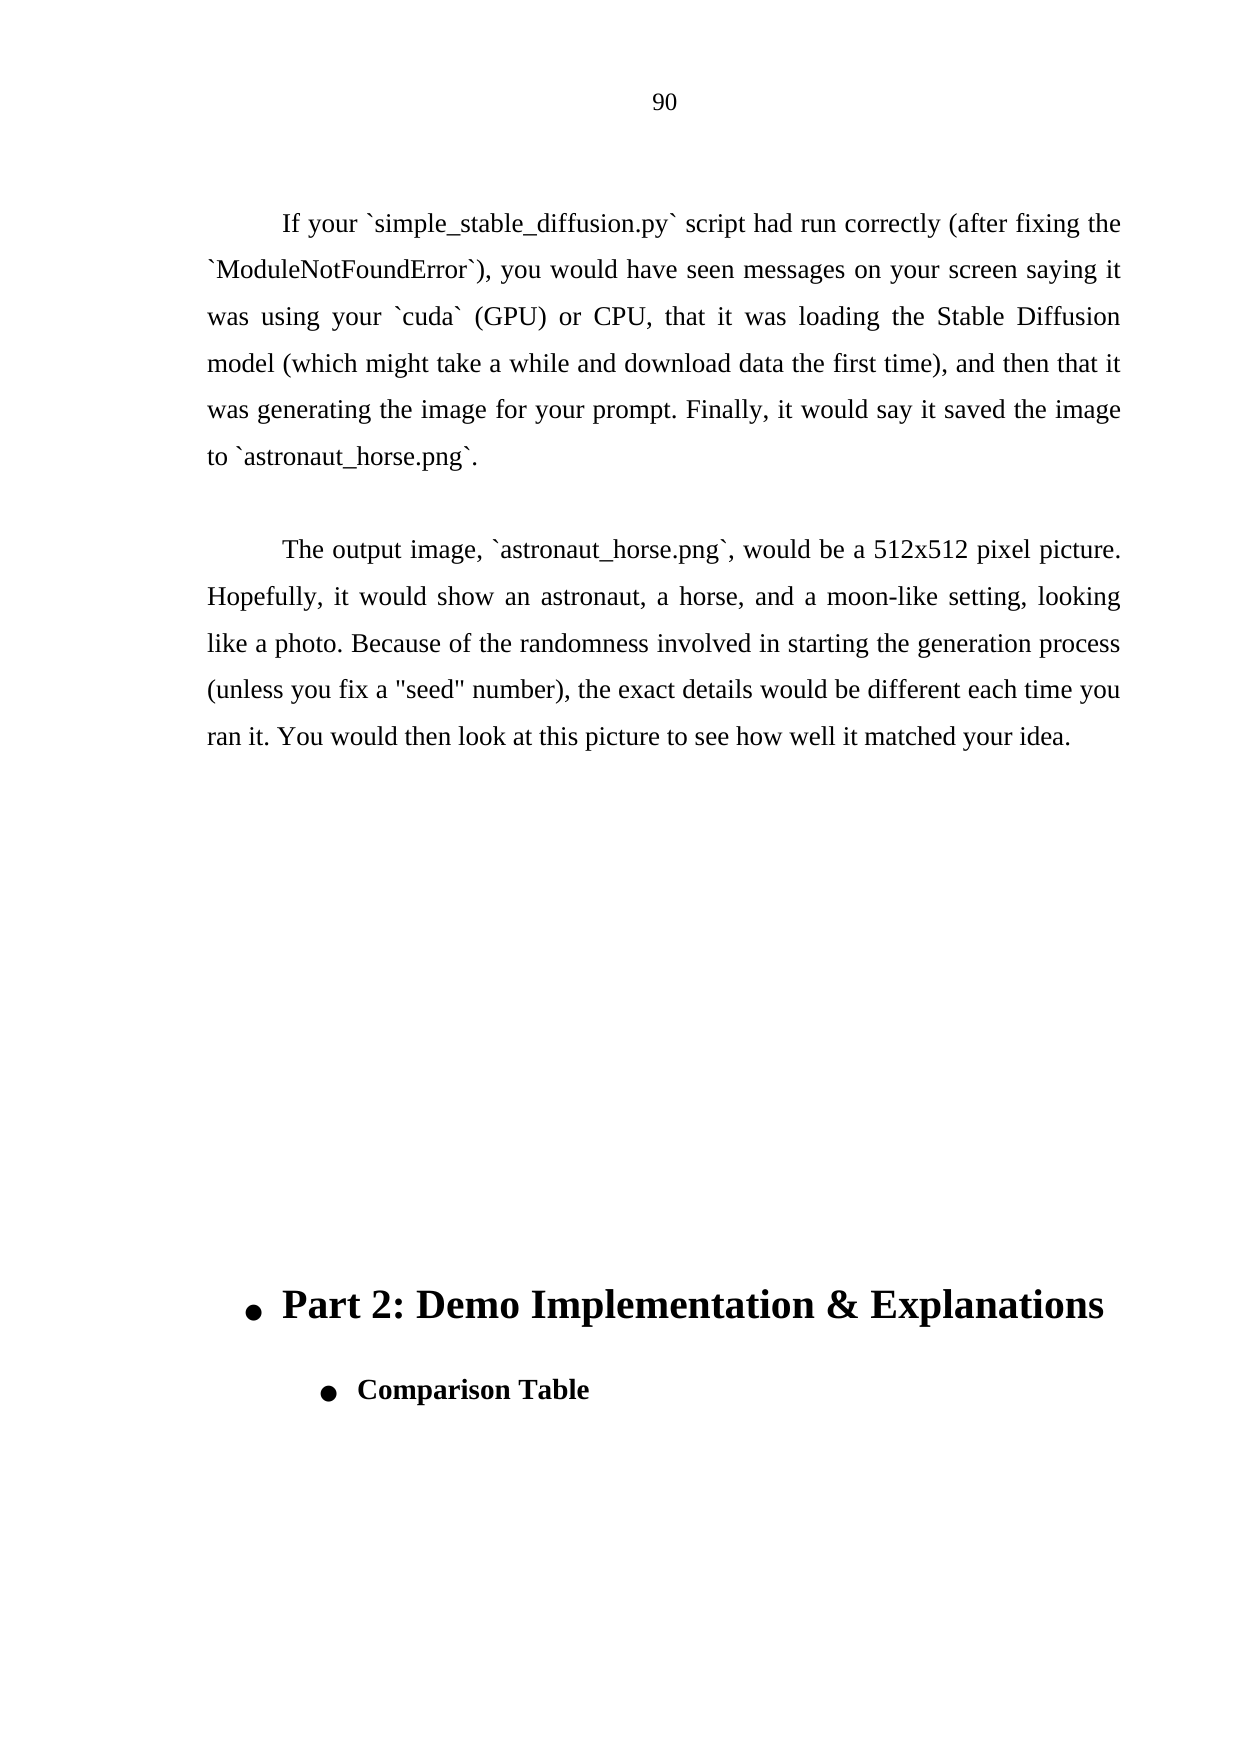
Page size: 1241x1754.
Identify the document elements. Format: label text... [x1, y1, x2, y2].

text If your `simple_stable_diffusion.py` script had run correctly (after fixing the `ModuleNotFoundError`), you would have seen messages on your screen saying it was using your `cuda` (GPU) or CPU, that it was loading the Stable Diffusion model (which might take a while and download data the first time), and then that it was generating the image for your prompt. Finally, it would say it saved the image to `astronaut_horse.png`. [207, 207, 1122, 471]
subtitle Comparison Table [319, 1369, 1122, 1411]
text The output image, `astronaut_horse.png`, would be a 512x512 pixel picture. Hopefully, it would show an astronaut, a horse, and a moon-like setting, looking like a photo. Because of the randomness involved in starting the generation process (unless you fix a "seed" number), the exact details would be different each time you ran it. You would then look at this picture to see how well it matched your idea. [207, 533, 1122, 751]
subtitle Part 2: Demo Implementation & Explanations [244, 1280, 1122, 1331]
